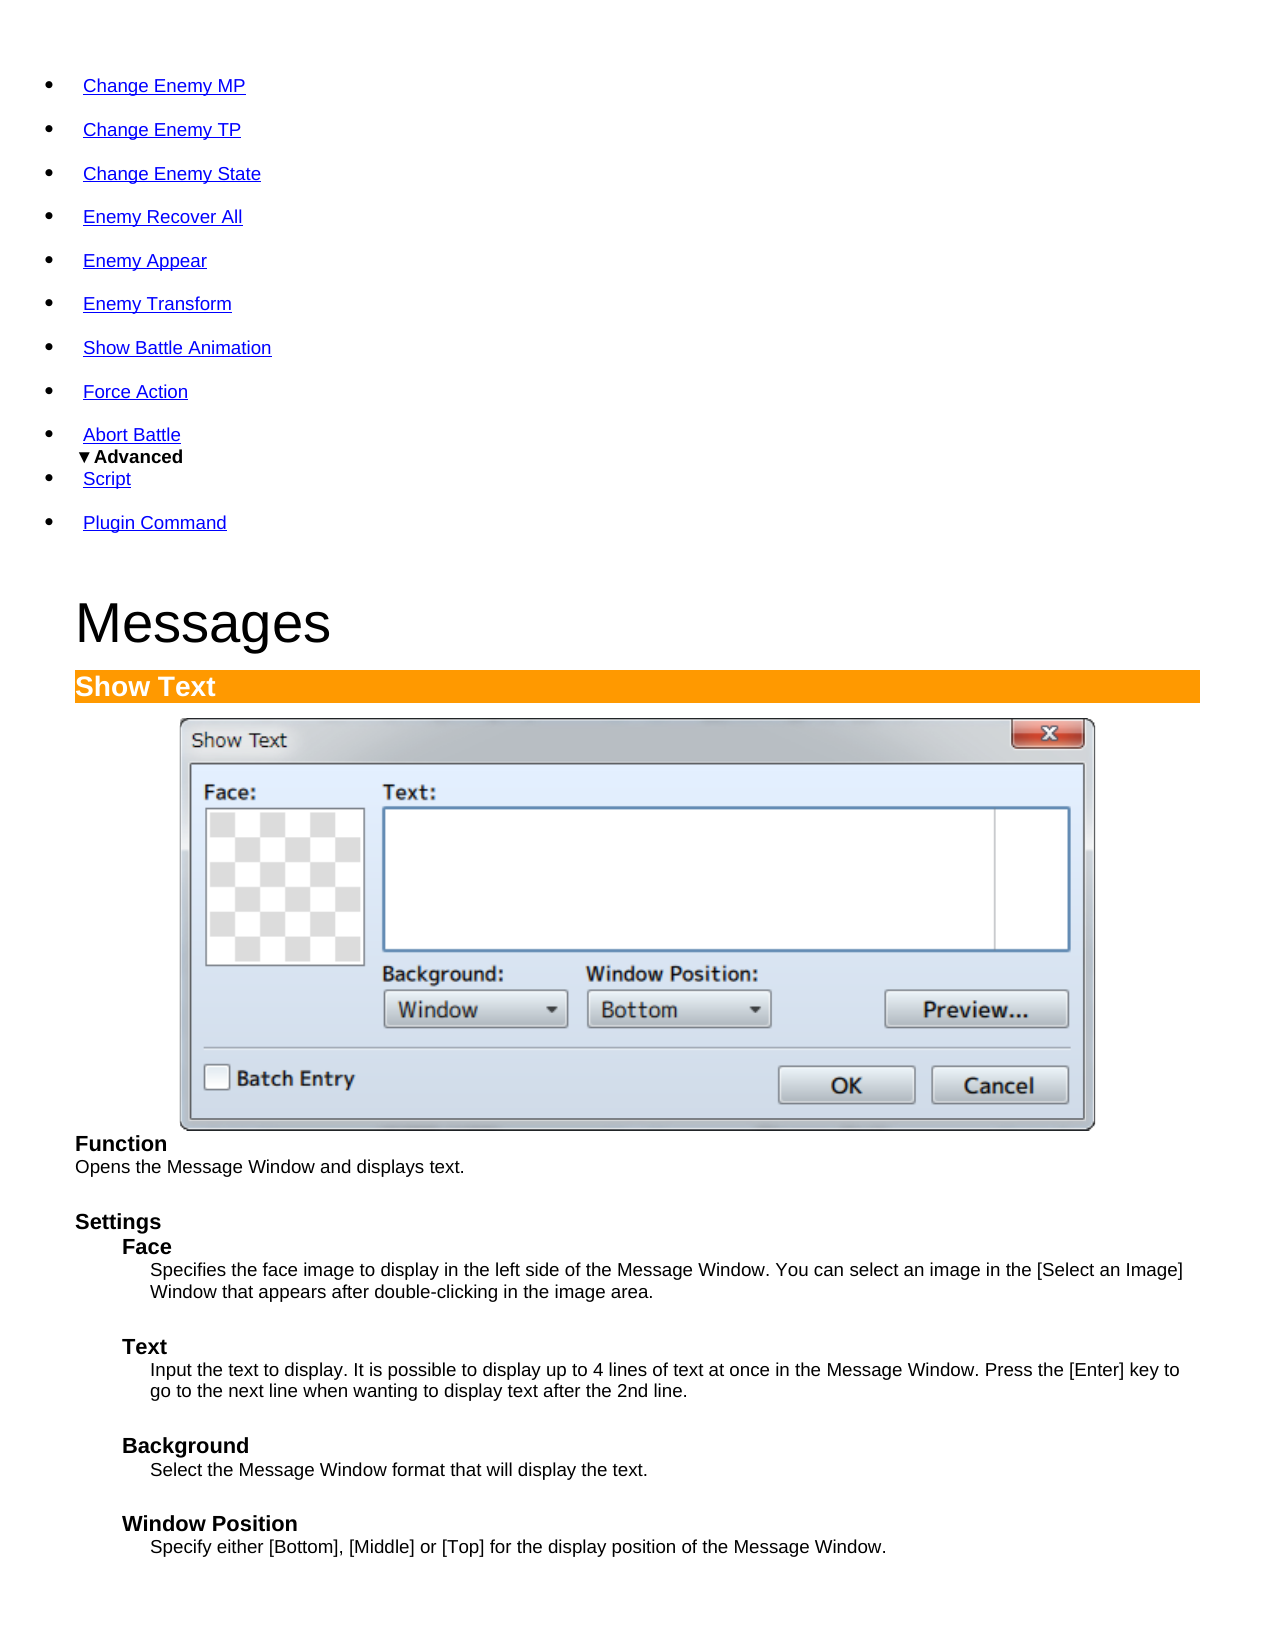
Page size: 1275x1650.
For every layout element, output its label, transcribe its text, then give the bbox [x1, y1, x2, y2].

text Show Text [75, 670, 1200, 703]
list Plugin Command [45, 511, 1169, 533]
text Function [75, 1131, 1200, 1156]
list Force Action [45, 381, 1169, 403]
text Settings [75, 1209, 1200, 1234]
text ▼Advanced [75, 446, 1200, 468]
picture [179, 718, 1096, 1131]
text Specify either [Bottom], [Middle] or [Top] for the display position of the Message Window. [150, 1536, 1200, 1558]
list Abort Battle [45, 424, 1169, 446]
text Specifies the face image to display in the left side of the Message Window. You can select an image in the [Select an Image] Window that appears after double-clicking in the image area. [150, 1259, 1200, 1302]
list Script [45, 468, 1169, 490]
list Enemy Recover All [45, 206, 1169, 228]
text Input the text to display. It is possible to display up to 4 lines of text at once in the Message Window. Press the [Enter] key to go to the next line when wanting to display text after the 2nd line. [150, 1359, 1200, 1402]
list Enemy Transform [45, 293, 1169, 315]
text Select the Message Window format that will display the text. [150, 1458, 1200, 1480]
list Change Enemy TP [45, 119, 1169, 141]
text Window Position [122, 1511, 1200, 1536]
list Change Enemy MP [45, 75, 1169, 97]
text Text [122, 1333, 1200, 1359]
text Background [122, 1433, 1200, 1458]
text Opens the Message Window and displays text. [75, 1156, 1200, 1177]
list Enemy Appear [45, 249, 1169, 272]
list Show Battle Animation [45, 337, 1169, 359]
text Messages [75, 590, 1200, 655]
text Face [122, 1234, 1200, 1259]
list Change Enemy State [45, 162, 1169, 184]
